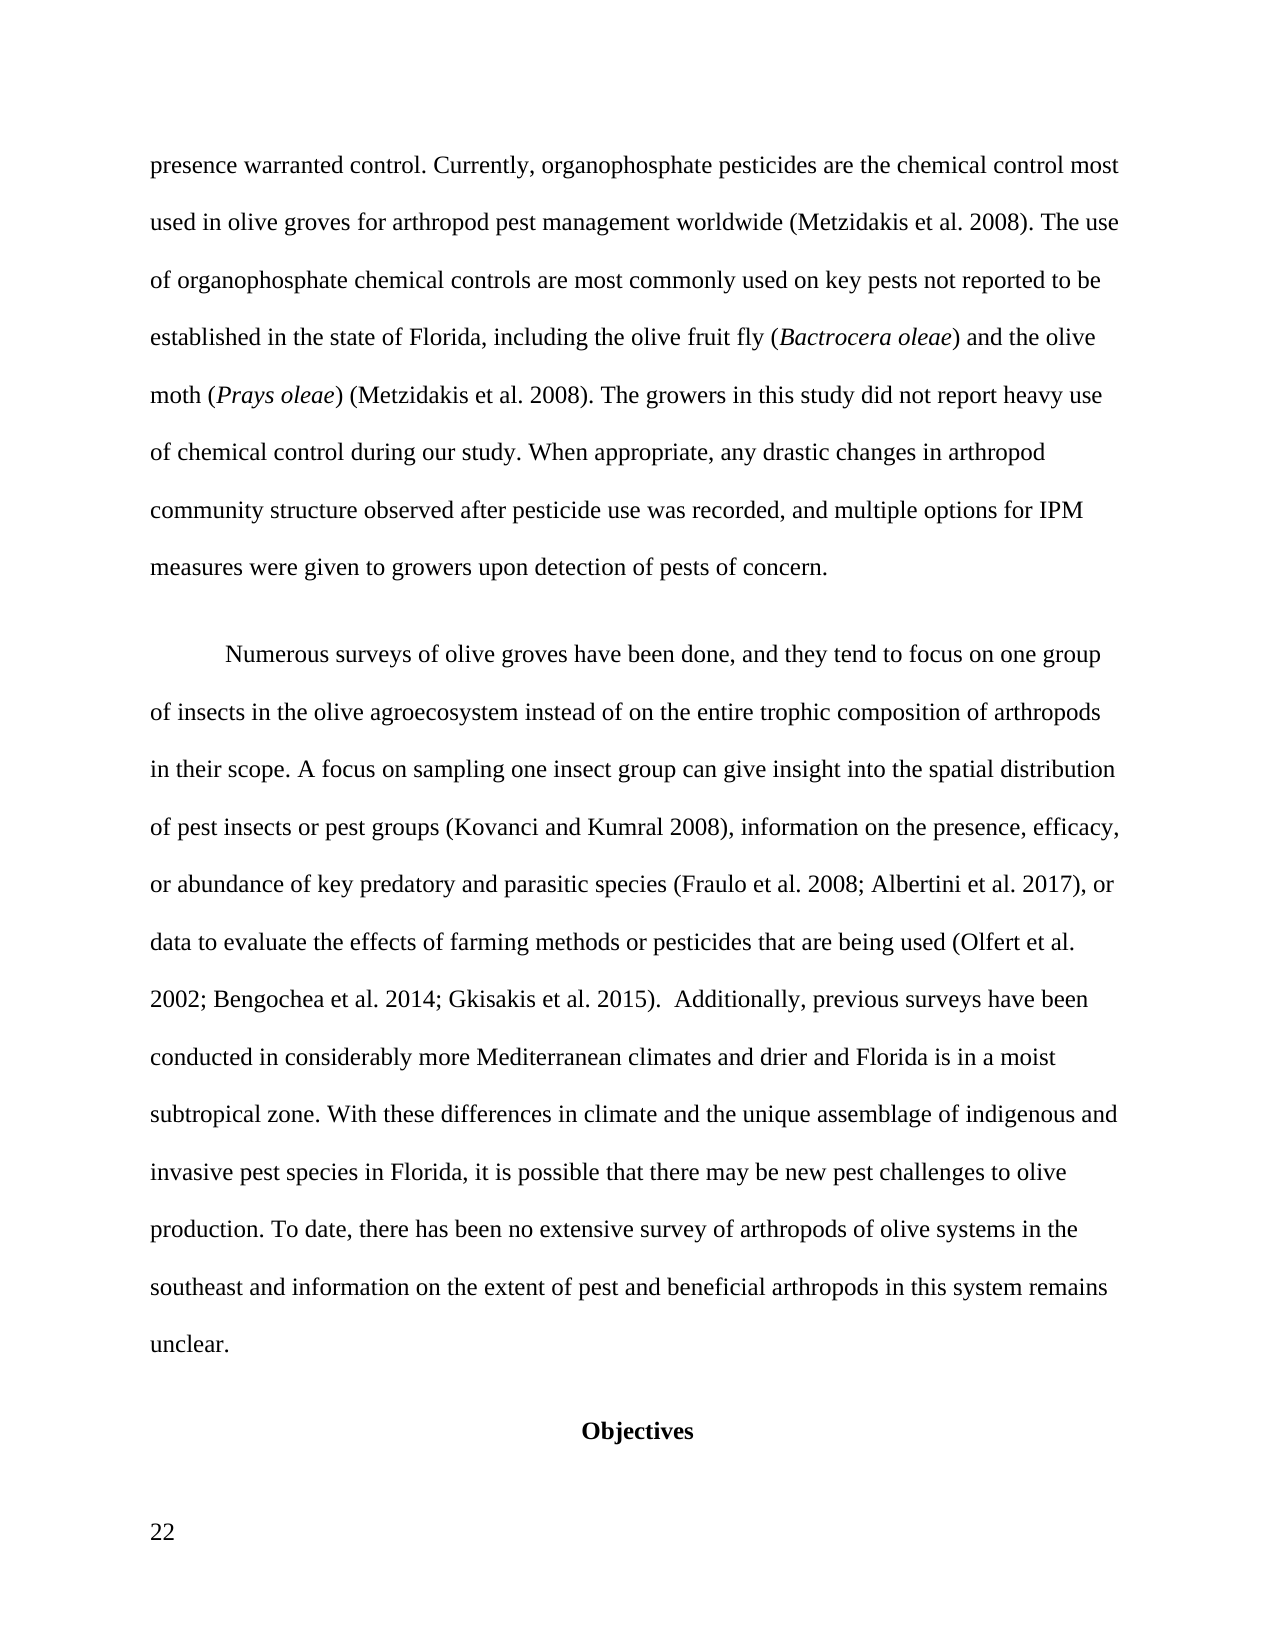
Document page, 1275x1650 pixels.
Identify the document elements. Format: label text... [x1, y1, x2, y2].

text Objectives [150, 1416, 1125, 1444]
text Numerous surveys of olive groves have been done, and they tend to focus on one group of insects in the olive agroecosystem instead of on the entire trophic composition of arthropods in their scope. A focus on sampling one insect group can give insight into the spatial distribution of pest insects or pest groups (Kovanci and Kumral 2008), information on the presence, efficacy, or abundance of key predatory and parasitic species (Fraulo et al. 2008; Albertini et al. 2017), or data to evaluate the effects of farming methods or pesticides that are being used (Olfert et al. 2002; Bengochea et al. 2014; Gkisakis et al. 2015). Additionally, previous surveys have been conducted in considerably more Mediterranean climates and drier and Florida is in a moist subtropical zone. With these differences in climate and the unique assemblage of indigenous and invasive pest species in Florida, it is possible that there may be new pest challenges to olive production. To date, there has been no extensive survey of arthropods of olive systems in the southeast and information on the extent of pest and beneficial arthropods in this system remains unclear. [150, 639, 1125, 1358]
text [150, 150, 1125, 581]
